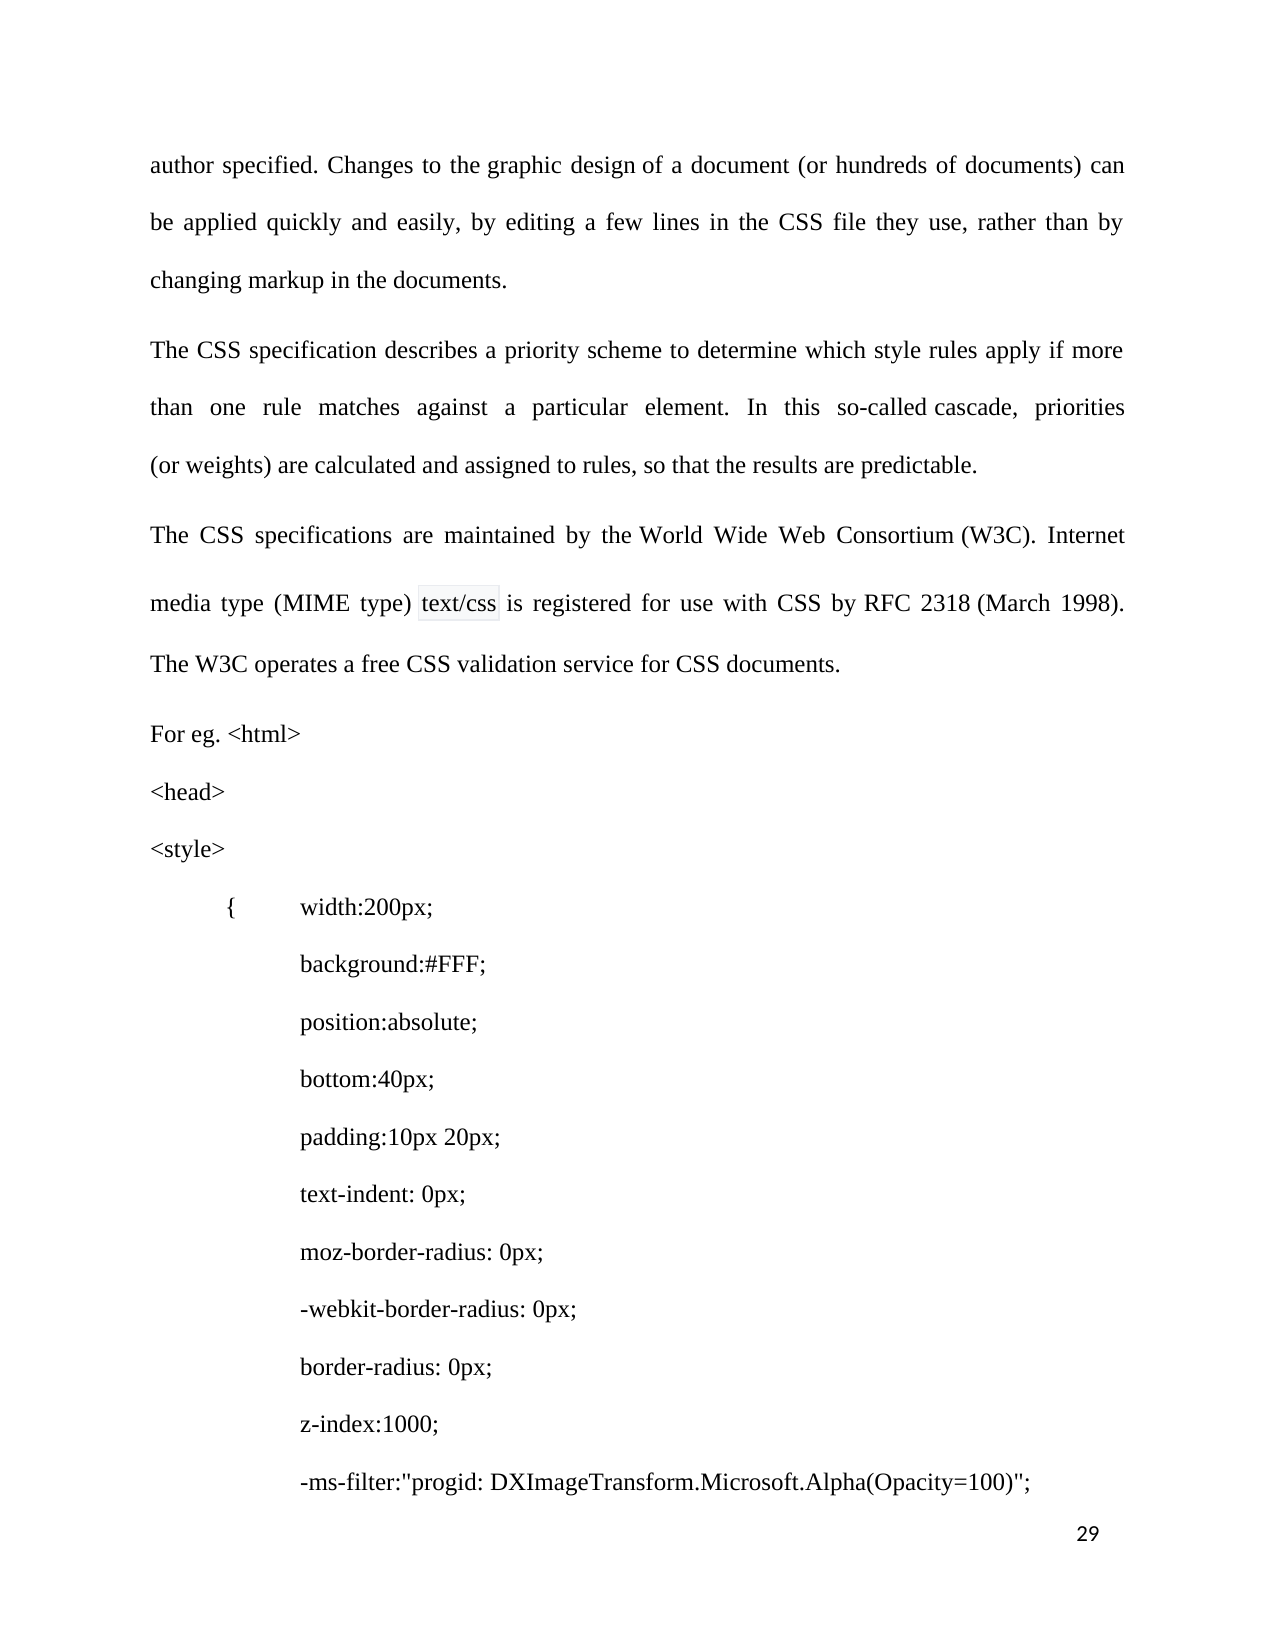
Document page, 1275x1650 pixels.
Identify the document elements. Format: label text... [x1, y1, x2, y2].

text z-index:1000; [150, 1409, 1125, 1438]
text position:absolute; [150, 1007, 1125, 1036]
text The CSS specification describes a priority scheme to determine which style rules apply if more than one rule matches against a particular element. In this so-called cascade, priorities (or weights) are calculated and assigned to rules, so that the results are predictable. [150, 335, 1125, 479]
text For eg. <html> [150, 719, 1125, 748]
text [150, 150, 1125, 294]
text bottom:40px; [150, 1064, 1125, 1093]
text <head> [150, 777, 1125, 806]
text The CSS specifications are maintained by the World Wide Web Consortium (W3C). Internet media type (MIME type) text/css is registered for use with CSS by RFC 2318 (March 1998). The W3C operates a free CSS validation service for CSS documents. [150, 520, 1125, 678]
text padding:10px 20px; [150, 1122, 1125, 1151]
text moz-border-radius: 0px; [150, 1237, 1125, 1266]
text -ms-filter:"progid: DXImageTransform.Microsoft.Alpha(Opacity=100)"; [150, 1467, 1125, 1496]
text { width:200px; [150, 892, 1125, 921]
text background:#FFF; [150, 949, 1125, 978]
text <style> [150, 834, 1125, 863]
text text-indent: 0px; [150, 1179, 1125, 1208]
text -webkit-border-radius: 0px; [150, 1294, 1125, 1323]
text border-radius: 0px; [150, 1352, 1125, 1381]
